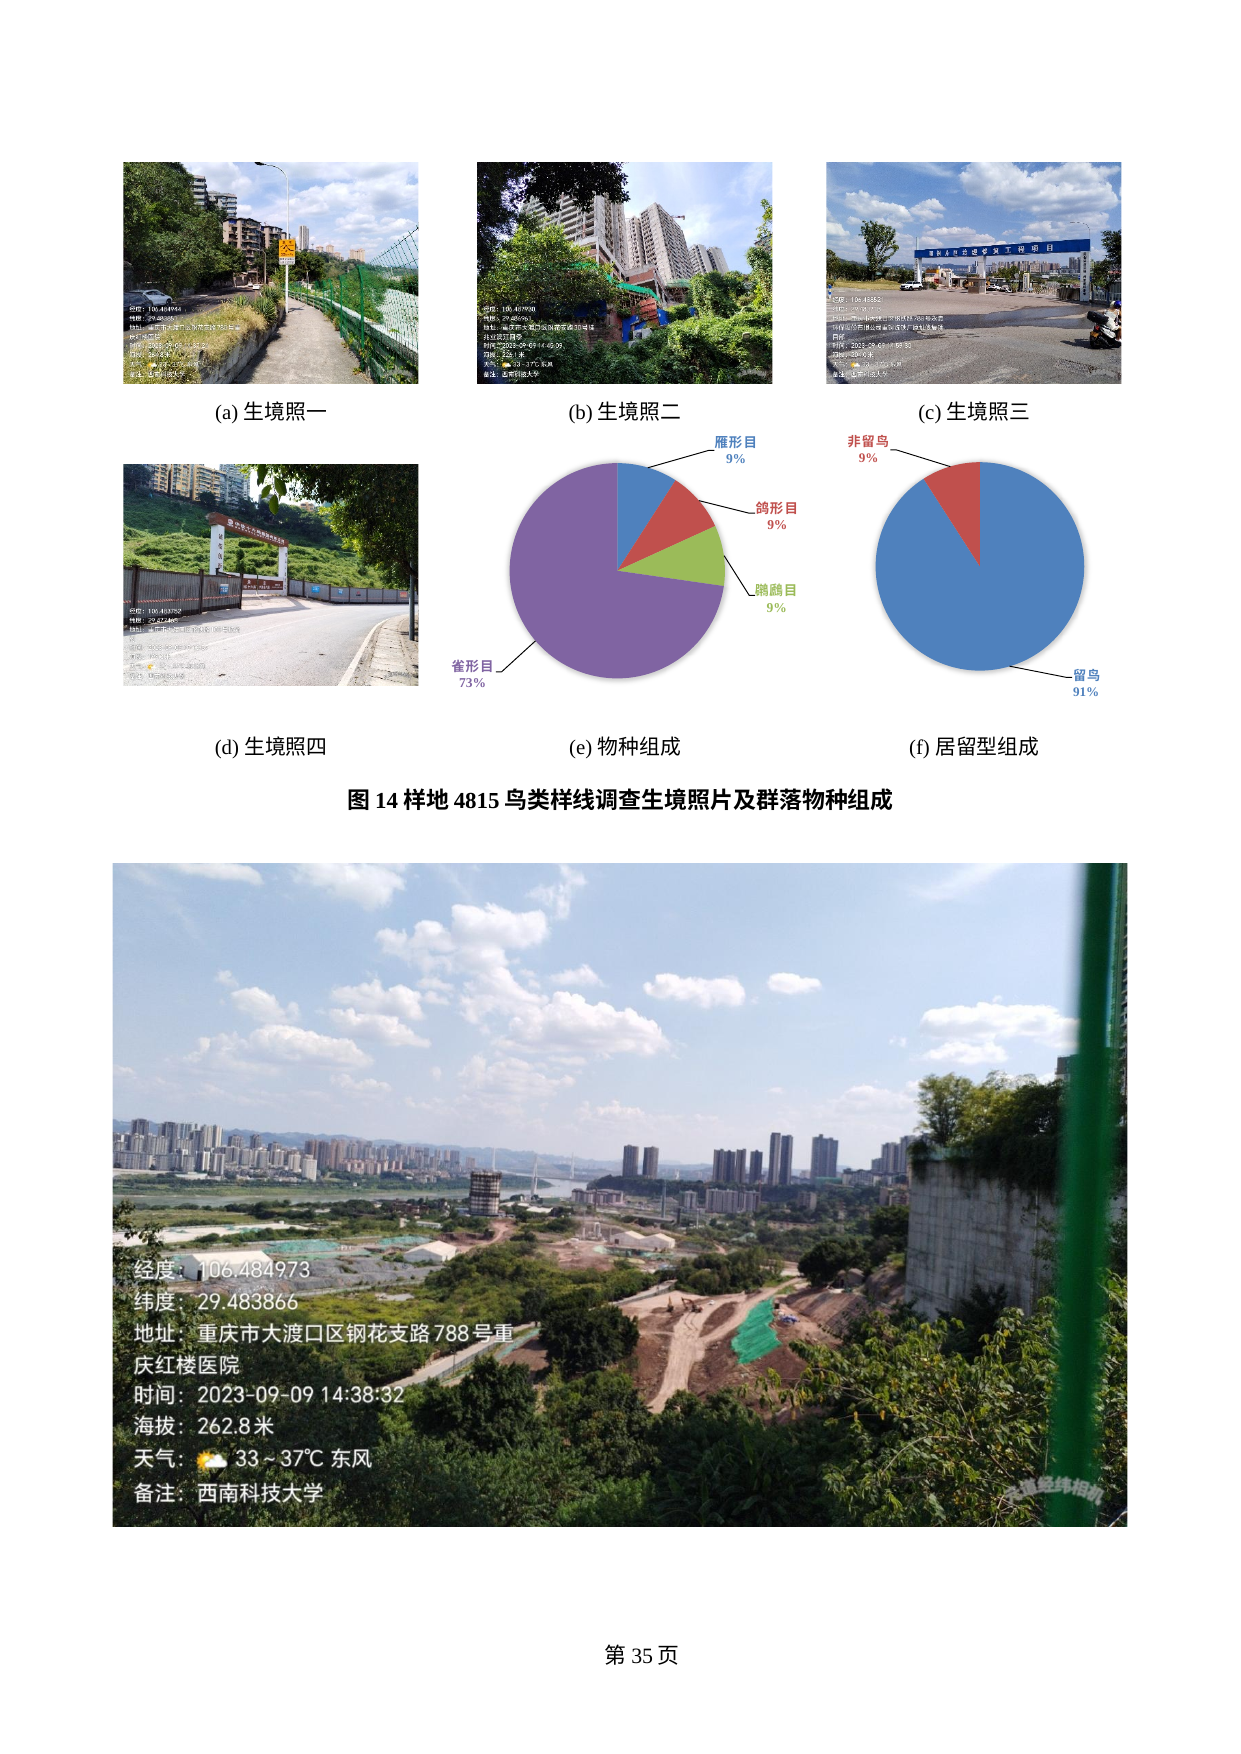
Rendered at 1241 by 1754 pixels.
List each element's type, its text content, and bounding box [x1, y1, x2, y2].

picture [112, 863, 1128, 1527]
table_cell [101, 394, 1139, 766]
picture [477, 162, 773, 384]
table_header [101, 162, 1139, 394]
picture [123, 162, 419, 384]
picture [123, 464, 419, 686]
picture [826, 162, 1122, 384]
text 图 14 样地4815鸟类样线调查生境照片及群落物种组成 [112, 766, 1128, 831]
